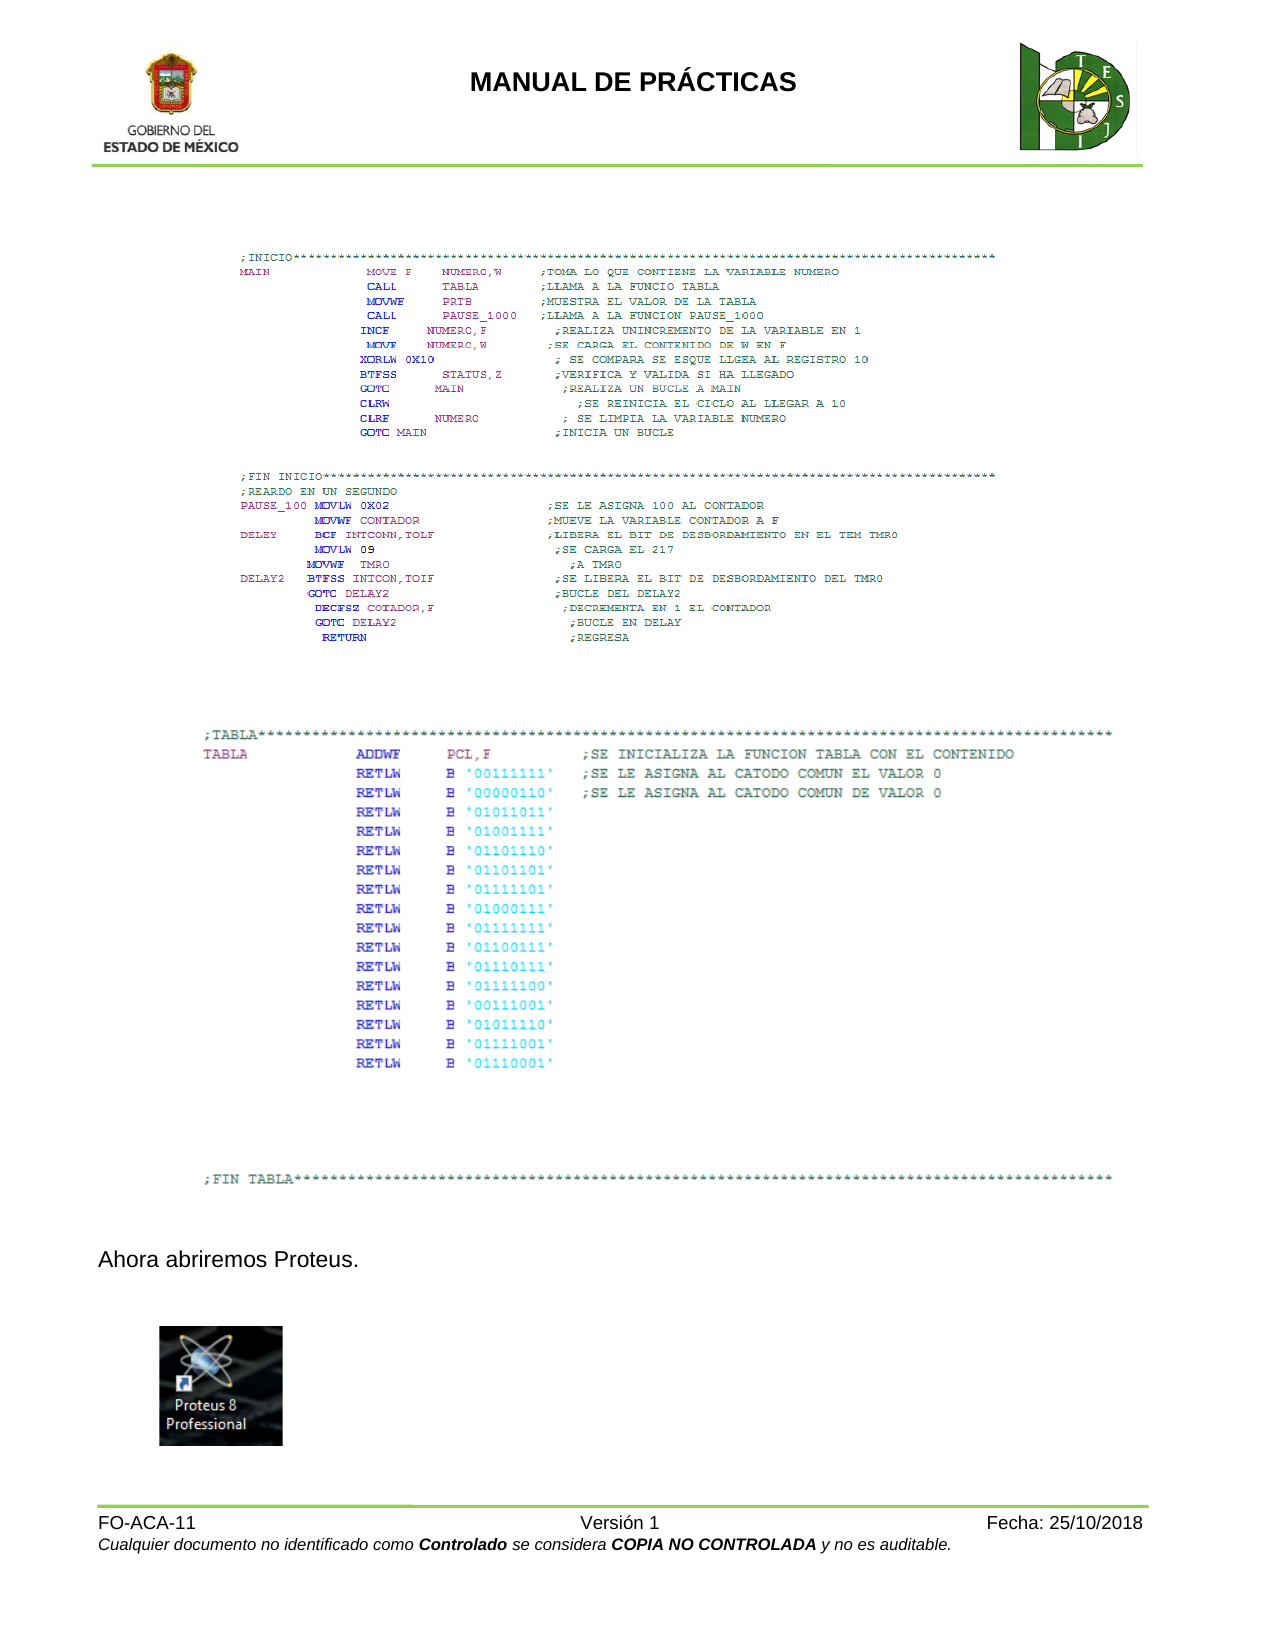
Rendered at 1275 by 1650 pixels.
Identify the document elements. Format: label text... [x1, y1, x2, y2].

picture [159, 1326, 283, 1446]
text Ahora abriremos Proteus. [98, 1246, 1183, 1272]
picture [95, 42, 241, 161]
picture [234, 246, 1029, 672]
picture [1018, 41, 1137, 157]
picture [198, 720, 1127, 1199]
